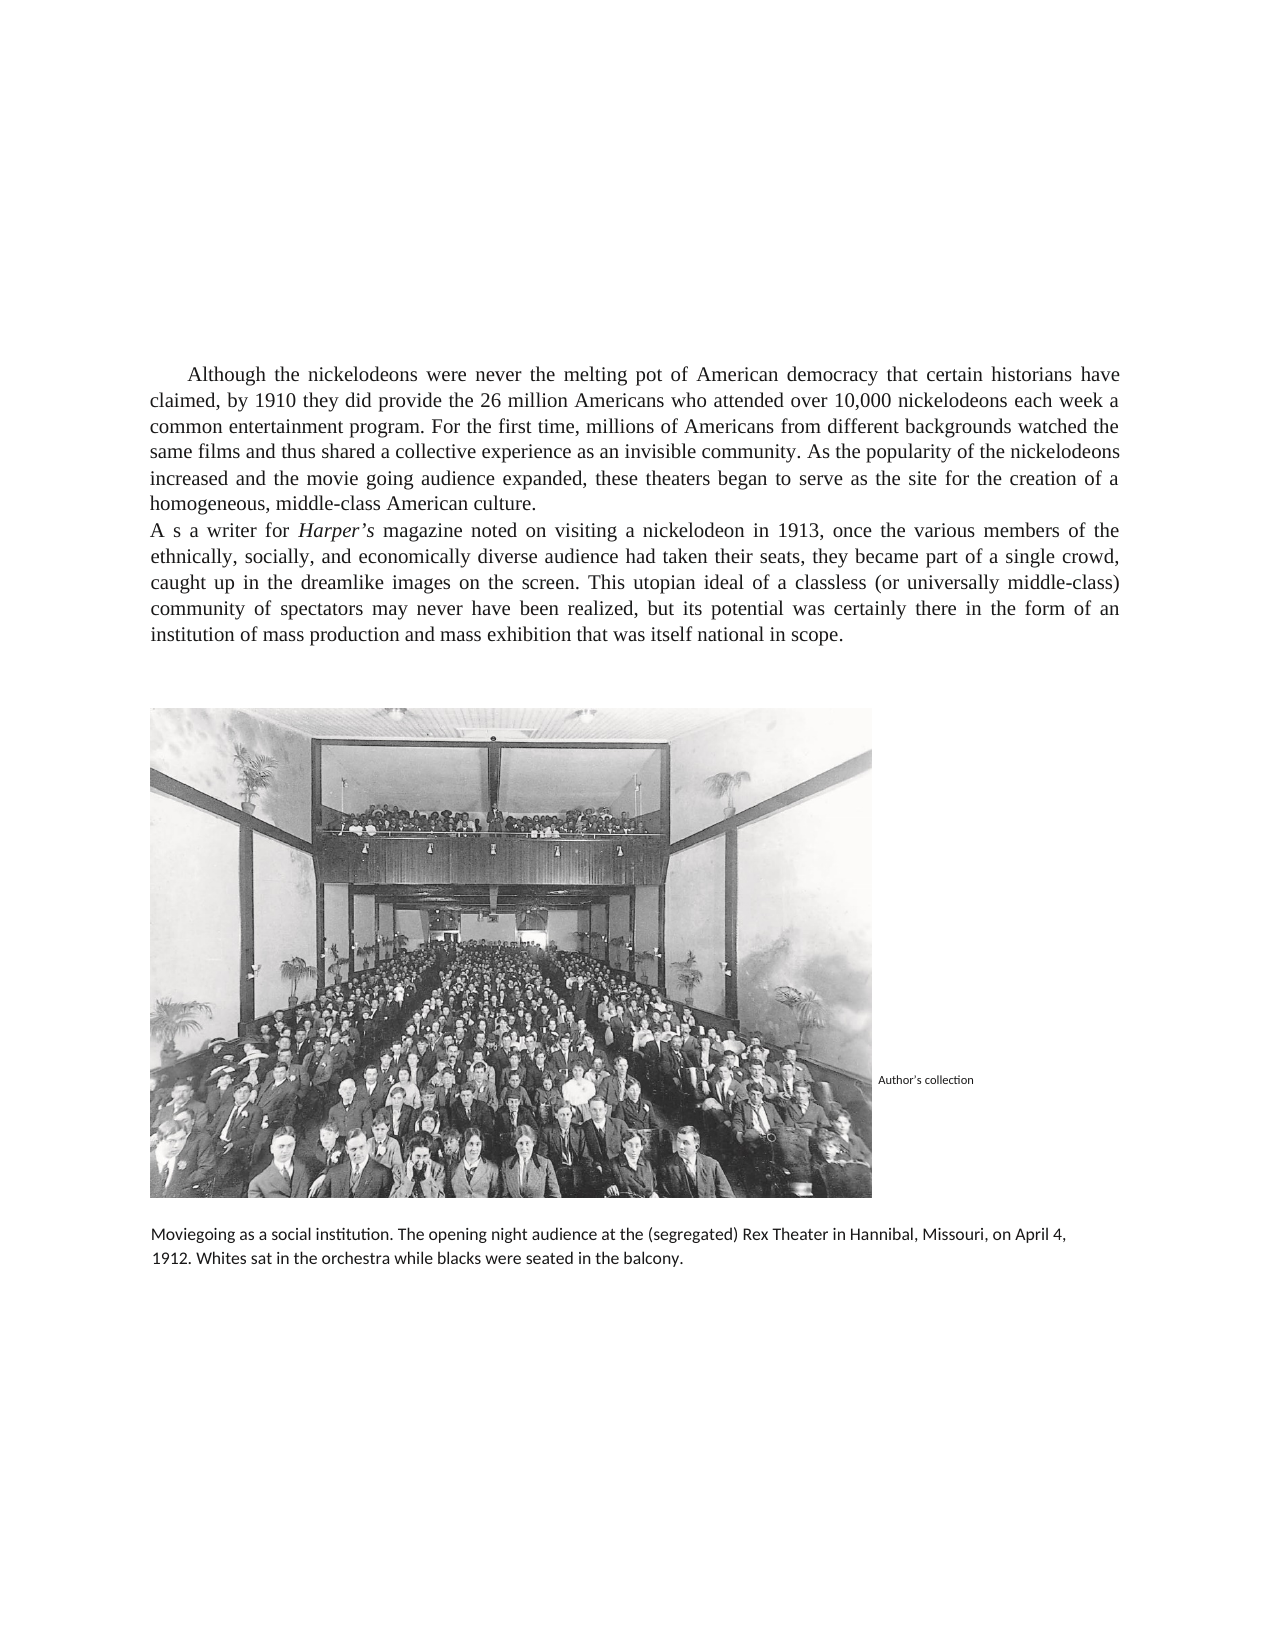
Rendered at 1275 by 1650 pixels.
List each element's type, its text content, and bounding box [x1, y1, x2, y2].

picture [150, 708, 872, 1198]
text A s a writer for Harper’s magazine noted on visiting a nickelodeon in 1913, once the various members of the ethnically, socially, and economically diverse audience had taken their seats, they became part of a single crowd, caught up in the dreamlike images on the screen. This utopian ideal of a classless (or universally middle-class) community of spectators may never have been realized, but its potential was certainly there in the form of an institution of mass production and mass exhibition that was itself national in scope. [149, 518, 1121, 646]
text Moviegoing as a social institution. The opening night audience at the (segregated) Rex Theater in Hannibal, Missouri, on April 4, 1912. Whites sat in the orchestra while blacks were seated in the balcony. [151, 1223, 1101, 1269]
text Although the nickelodeons were never the melting pot of American democracy that certain historians have claimed, by 1910 they did provide the 26 million Americans who attended over 10,000 nickelodeons each week a common entertainment program. For the first time, millions of Americans from different backgrounds watched the same films and thus shared a collective experience as an invisible community. As the popularity of the nickelodeons increased and the movie going audience expanded, these theaters began to serve as the site for the creation of a homogeneous, middle-class American culture. [149, 362, 1121, 515]
